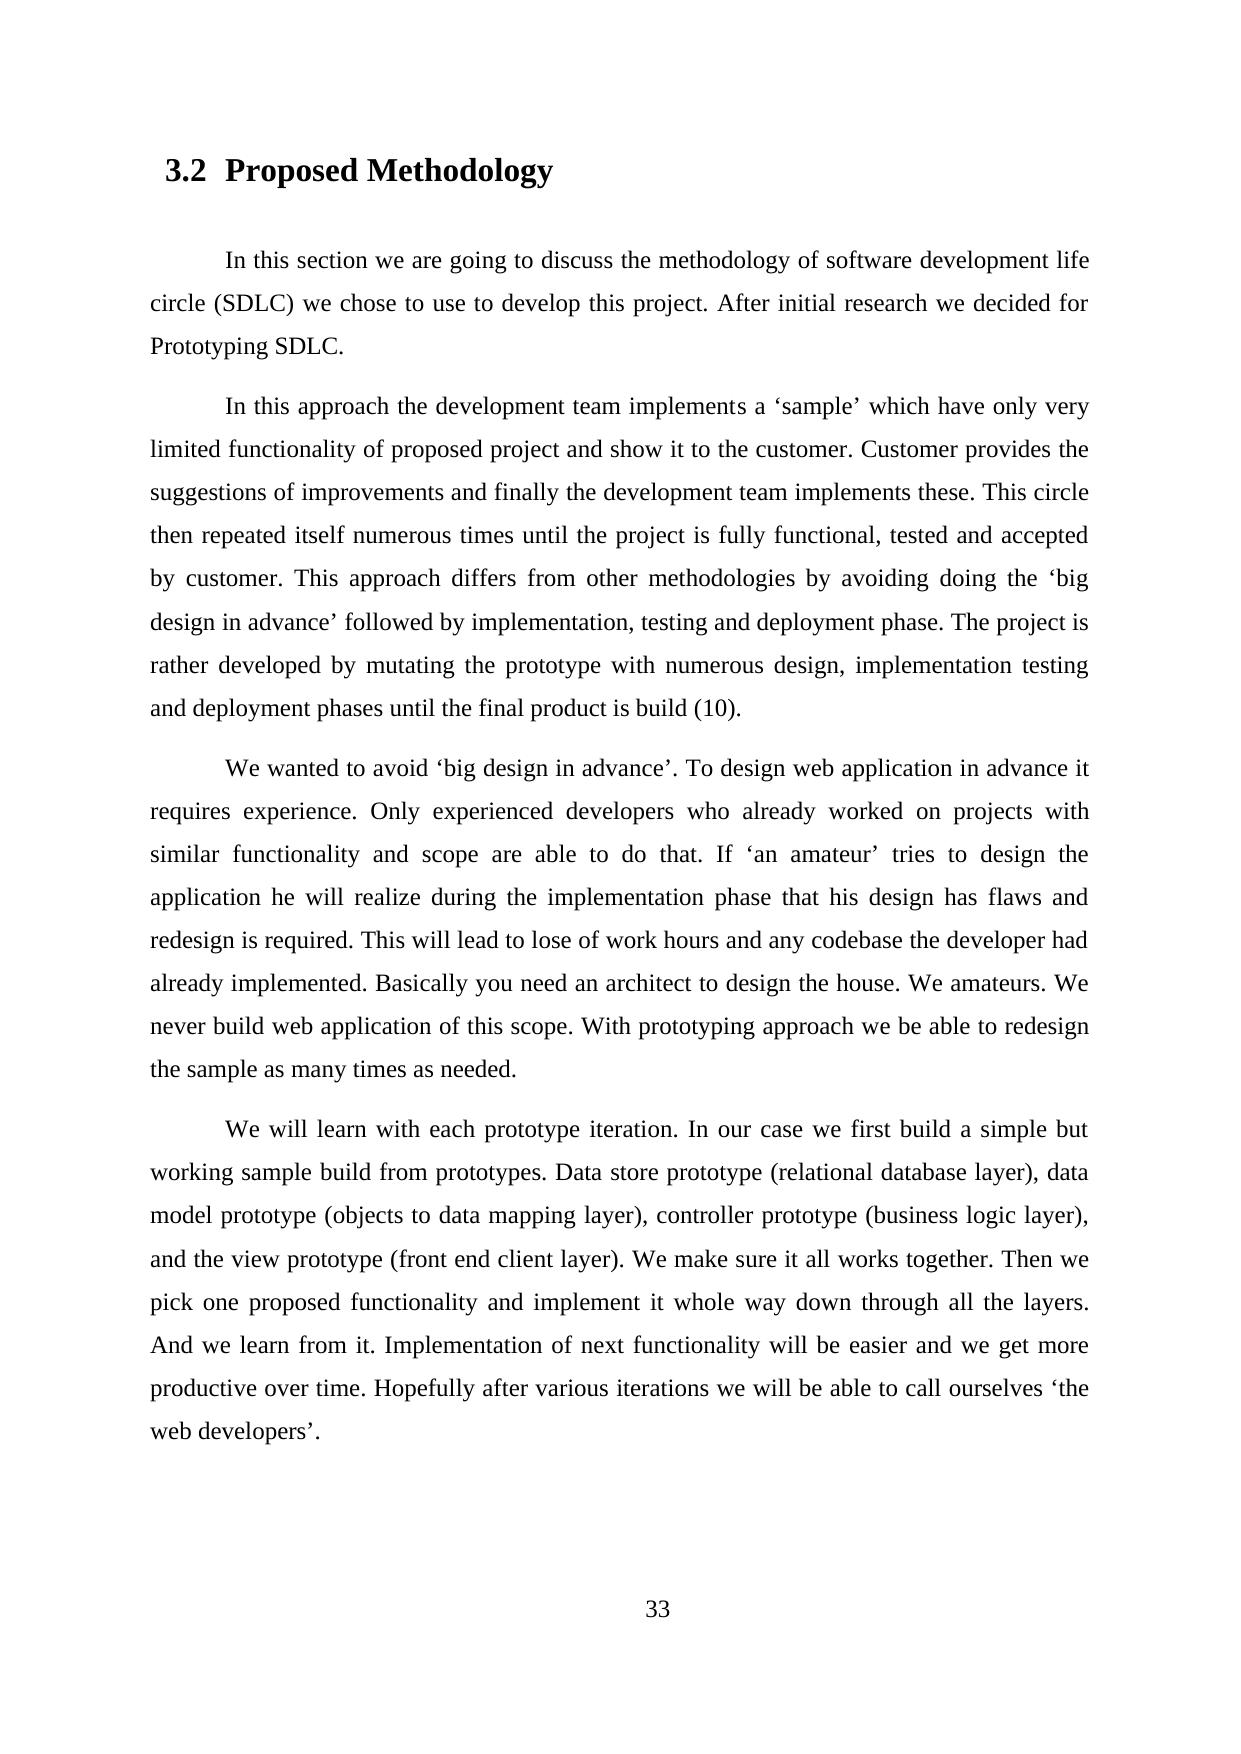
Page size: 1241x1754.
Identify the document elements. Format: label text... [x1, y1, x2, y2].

text In this section we are going to discuss the methodology of software development life circle (SDLC) we chose to use to develop this project. After initial research we decided for Prototyping SDLC. [150, 245, 1090, 360]
text We wanted to avoid ‘big design in advance’. To design web application in advance it requires experience. Only experienced developers who already worked on projects with similar functionality and scope are able to do that. If ‘an amateur’ tries to design the application he will realize during the implementation phase that his design has flaws and redesign is required. This will lead to lose of work hours and any codebase the developer had already implemented. Basically you need an architect to design the house. We amateurs. We never build web application of this scope. With prototyping approach we be able to redesign the sample as many times as needed. [150, 753, 1090, 1083]
subtitle Proposed Methodology [165, 150, 1090, 188]
text We will learn with each prototype iteration. In our case we first build a simple but working sample build from prototypes. Data store prototype (relational database layer), data model prototype (objects to data mapping layer), controller prototype (business logic layer), and the view prototype (front end client layer). We make sure it all works together. Then we pick one proposed functionality and implement it whole way down through all the layers. And we learn from it. Implementation of next functionality will be easier and we get more productive over time. Hopefully after various iterations we will be able to call ourselves ‘the web developers’. [150, 1114, 1090, 1445]
text In this approach the development team implements a ‘sample’ which have only very limited functionality of proposed project and show it to the customer. Customer provides the suggestions of improvements and finally the development team implements these. This circle then repeated itself numerous times until the project is fully functional, tested and accepted by customer. This approach differs from other methodologies by avoiding doing the ‘big design in advance’ followed by implementation, testing and deployment phase. The project is rather developed by mutating the prototype with numerous design, implementation testing and deployment phases until the final product is build. [150, 391, 1090, 722]
